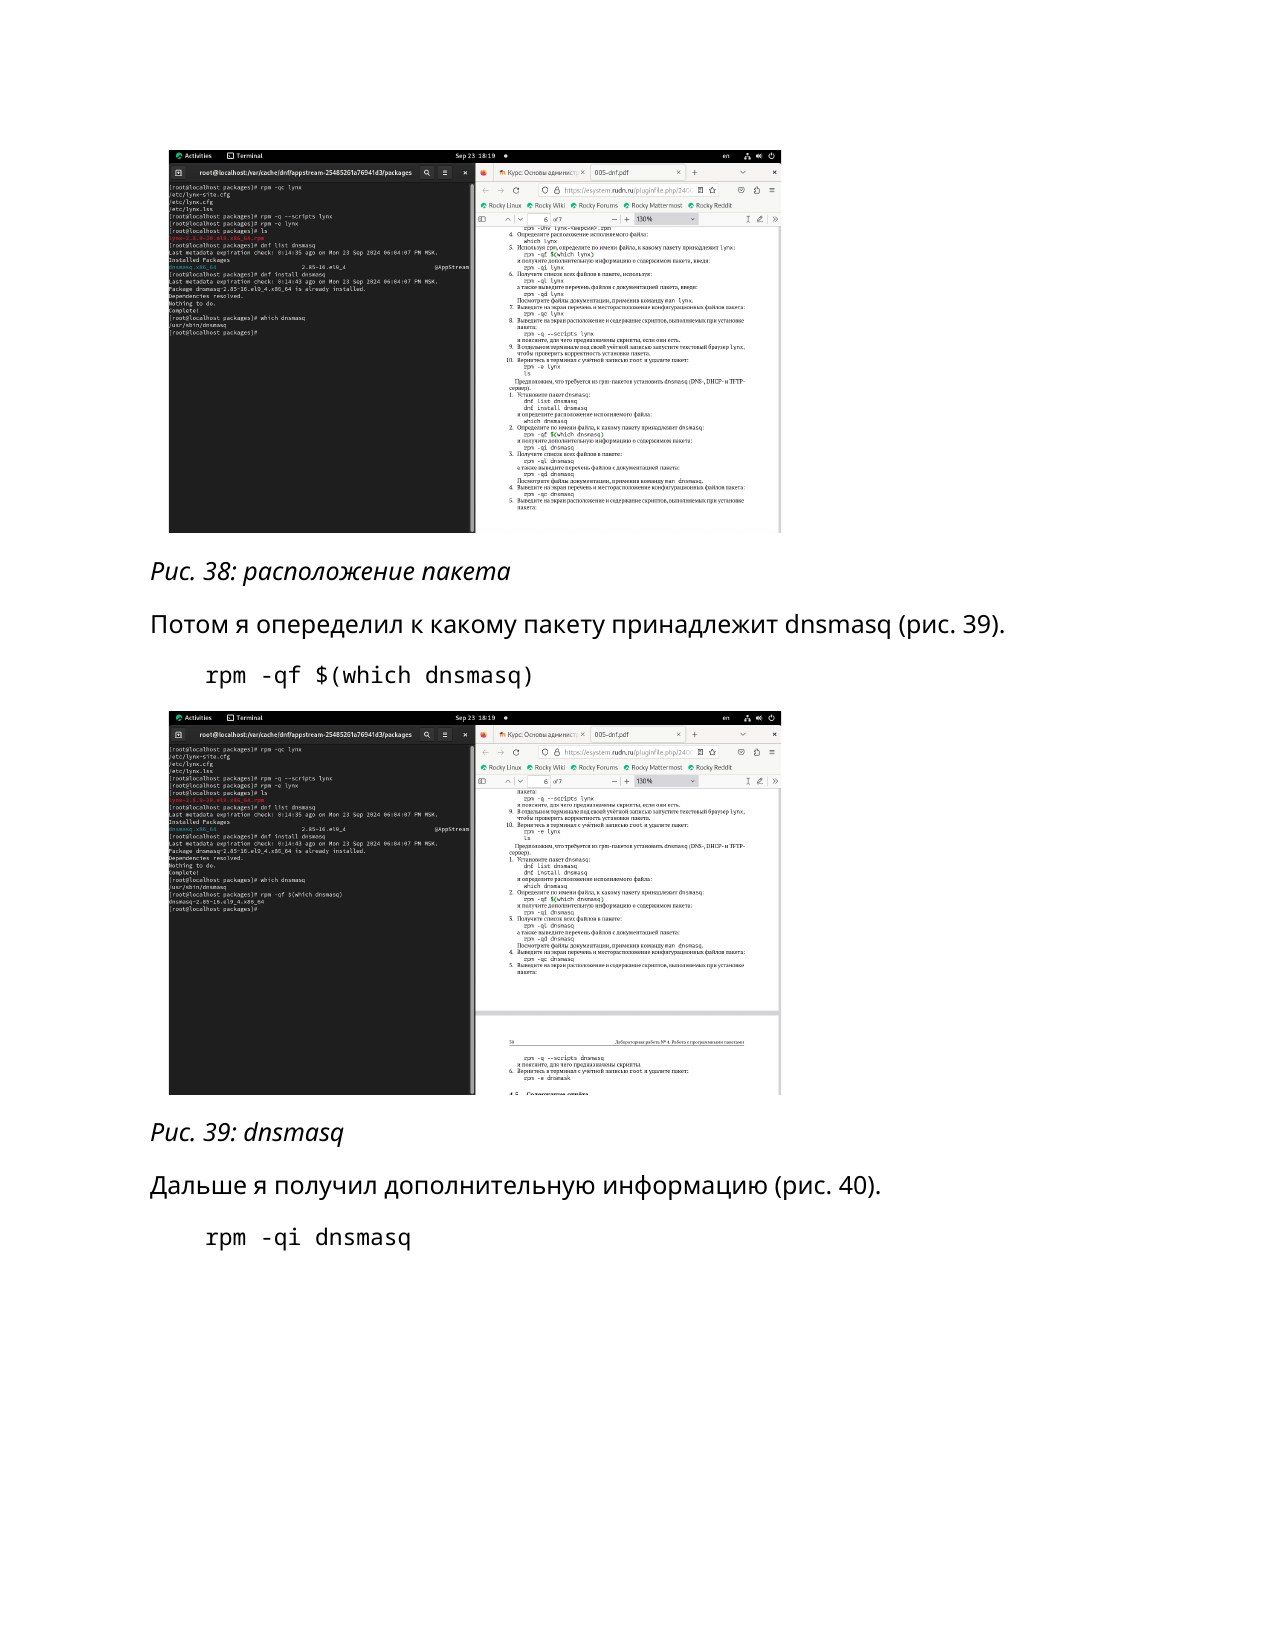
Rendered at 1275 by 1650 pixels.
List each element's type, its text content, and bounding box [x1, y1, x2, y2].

text Рис. 39: dnsmasq [150, 1115, 1125, 1149]
text rpm -qf $(which dnsmasq) [150, 659, 1125, 691]
text Рис. 38: расположение пакета [150, 554, 1125, 588]
text Потом я опеределил к какому пакету принадлежит dnsmasq (рис. 39). [150, 606, 1125, 641]
text Дальше я получил дополнительную информацию (рис. 40). [150, 1168, 1125, 1202]
picture [168, 711, 782, 1095]
text rpm -qi dnsmasq [150, 1221, 1125, 1252]
picture [168, 150, 782, 533]
